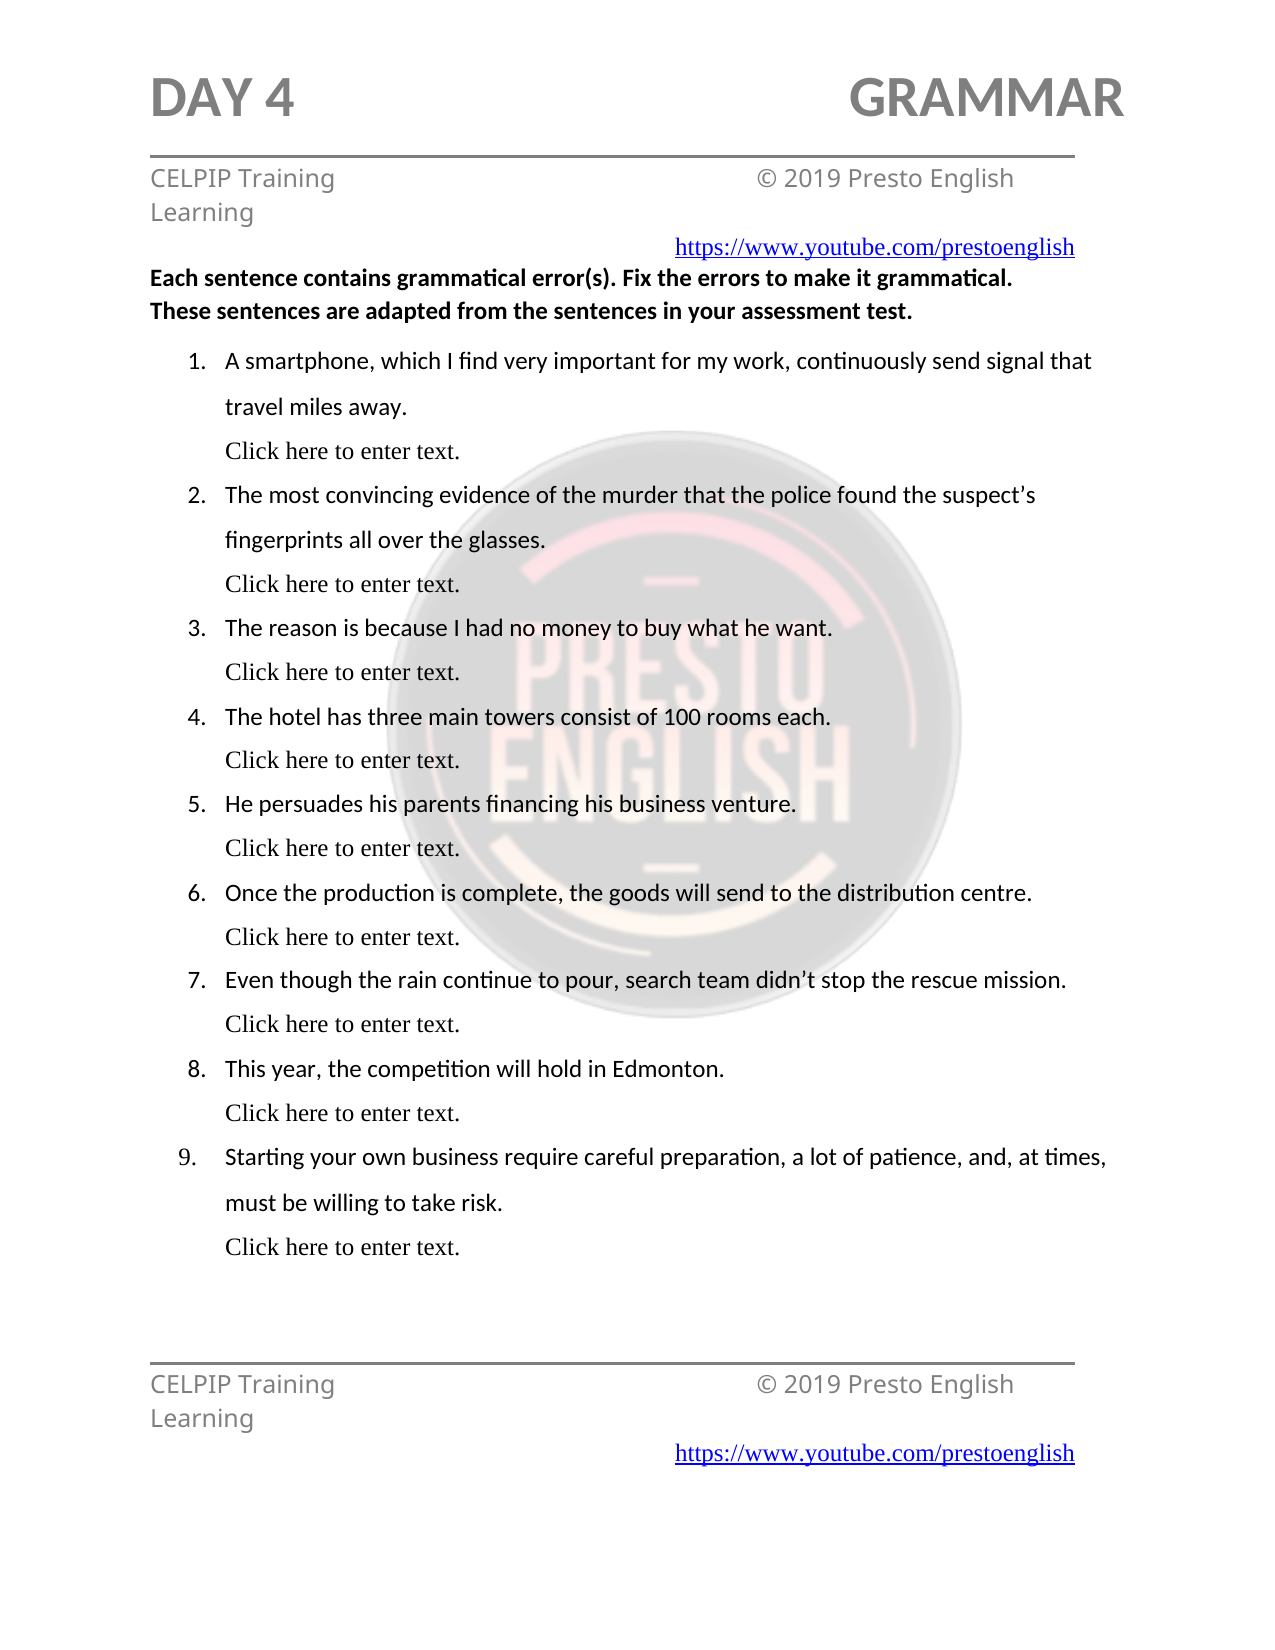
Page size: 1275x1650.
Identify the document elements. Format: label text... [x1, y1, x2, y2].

list Even though the rain continue to pour, search team didn’t stop the rescue mission. [187, 965, 1125, 1038]
list This year, the competition will hold in Edmonton. [187, 1053, 1125, 1083]
text CELPIP Training © 2019 Presto English Learning https://www.youtube.com/prestoenglish [150, 158, 1075, 263]
list The reason is because I had no money to buy what he want. [187, 613, 1125, 686]
text CELPIP Training © 2019 Presto English Learning https://www.youtube.com/prestoenglish [150, 1365, 1075, 1469]
list Once the production is complete, the goods will send to the distribution centre. [187, 877, 1125, 950]
list The most convincing evidence of the murder that the police found the suspect’s fingerprints all over the glasses. [187, 479, 1125, 598]
list A smartphone, which I find very important for my work, continuously send signal that travel miles away. [187, 345, 1125, 464]
list Starting your own business require careful preparation, a lot of patience, and, at times, must be willing to take risk. [178, 1142, 1125, 1304]
list The hotel has three main towers consist of 100 rooms each. [187, 701, 1125, 774]
list He persuades his parents financing his business venture. [187, 789, 1125, 862]
text Each sentence contains grammatical error(s). Fix the errors to make it grammatical. These sentences are adapted from the sentences in your assessment test. [150, 263, 1125, 326]
